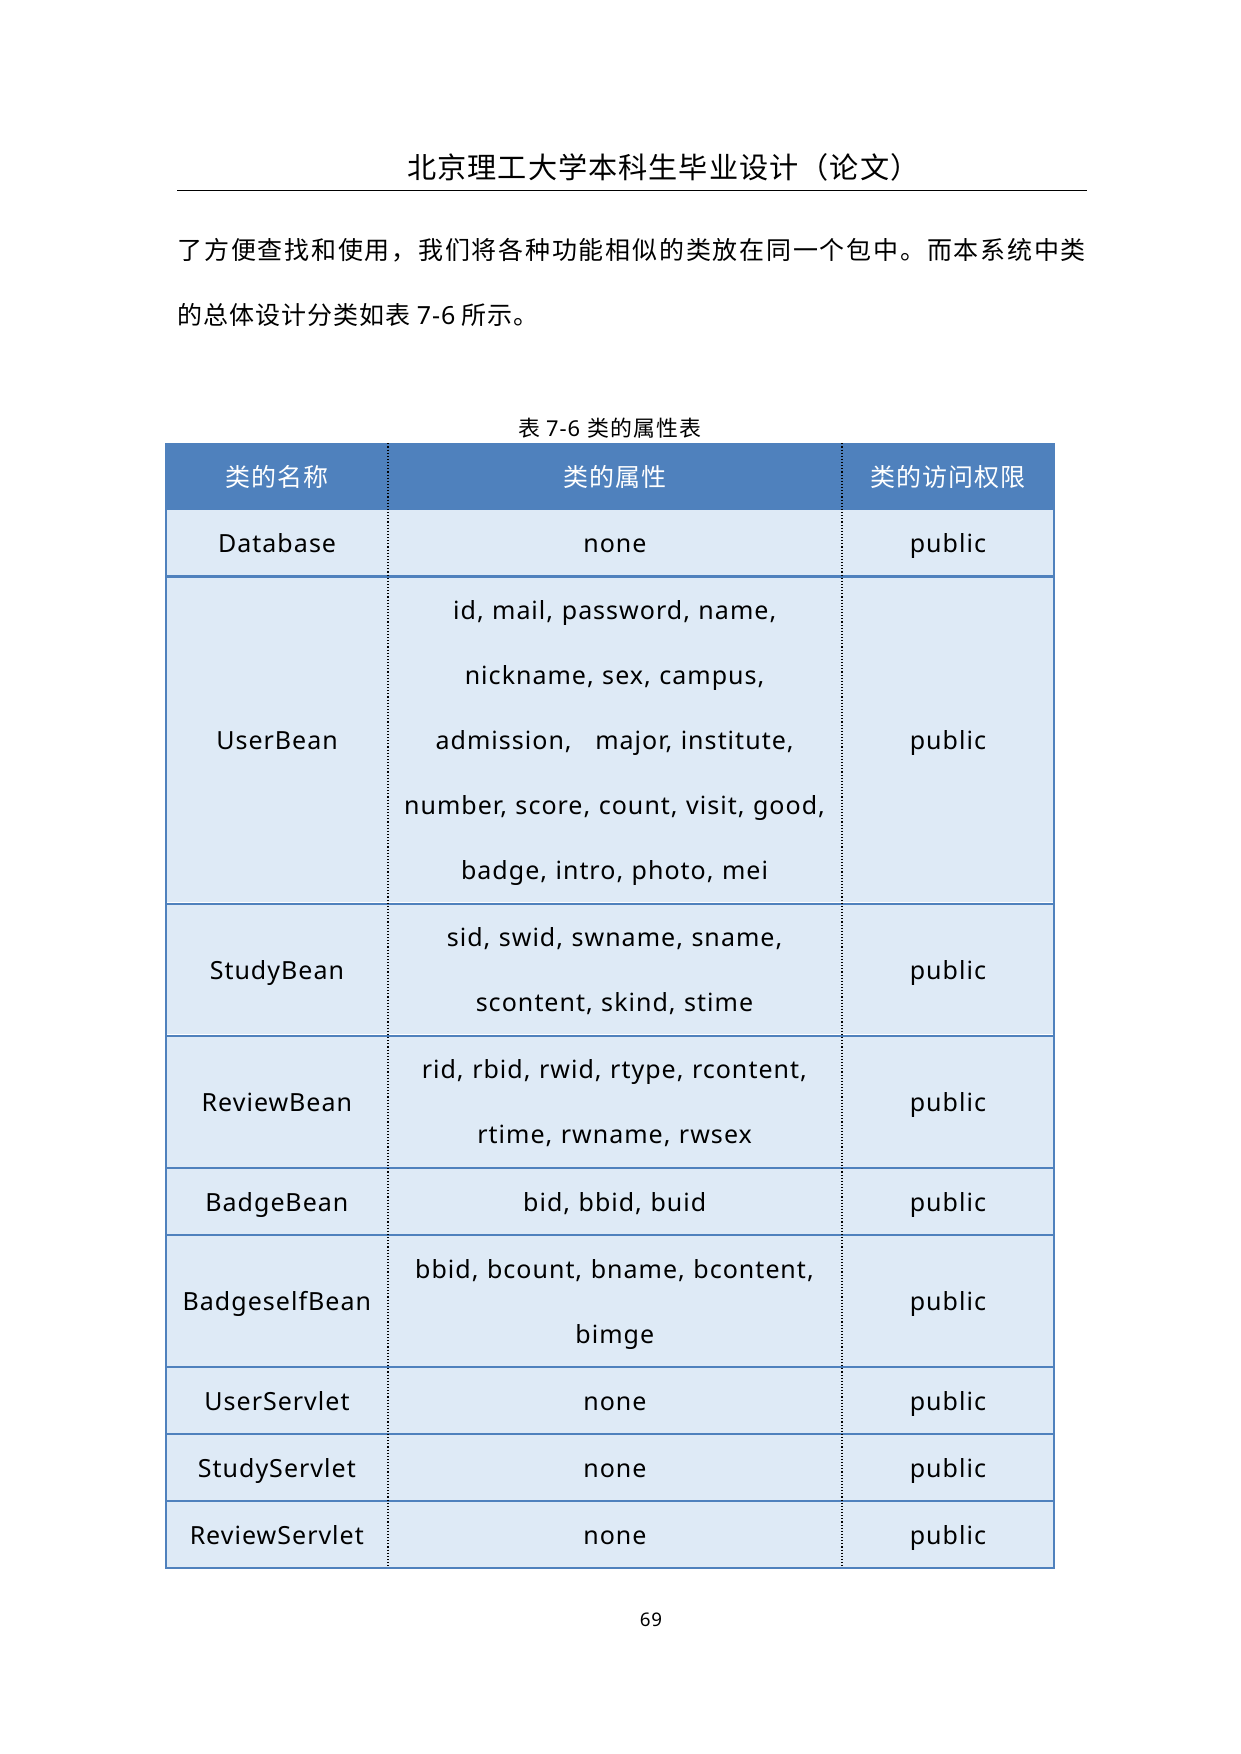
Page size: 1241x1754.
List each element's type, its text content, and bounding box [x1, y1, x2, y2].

table_cell none [388, 510, 842, 575]
table_cell none [388, 1368, 842, 1433]
table_cell public [842, 1037, 1053, 1167]
table_cell 类的属性 [388, 443, 842, 508]
table_cell public [842, 1435, 1053, 1500]
table_cell public [842, 905, 1053, 1034]
table_cell StudyBean [167, 905, 388, 1034]
table_cell none [388, 1435, 842, 1500]
table_cell UserBean [167, 578, 388, 902]
table_cell public [842, 578, 1053, 902]
table_cell public [842, 1236, 1053, 1366]
table_cell BadgeBean [167, 1169, 388, 1234]
table_cell ReviewServlet [167, 1502, 388, 1567]
table_header 表7-6 类的属性表 [166, 411, 1054, 443]
table_cell ReviewBean [167, 1037, 388, 1167]
table_cell public [842, 1169, 1053, 1234]
table_cell bbid, bcount, bname, bcontent, bimge [388, 1236, 842, 1366]
table_cell StudyServlet [167, 1435, 388, 1500]
table_cell sid, swid, swname, sname, scontent, skind, stime [388, 905, 842, 1034]
table_cell bid, bbid, buid [388, 1169, 842, 1234]
table_cell none [388, 1502, 842, 1567]
table_cell public [842, 1502, 1053, 1567]
table_cell BadgeselfBean [167, 1236, 388, 1366]
table_cell public [842, 510, 1053, 575]
table_cell rid, rbid, rwid, rtype, rcontent, rtime, rwname, rwsex [388, 1037, 842, 1167]
table_cell public [842, 1368, 1053, 1433]
table_cell Database [167, 510, 388, 575]
table_cell 类的名称 [167, 443, 388, 508]
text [177, 216, 1087, 346]
table_cell id, mail, password, name, nickname, sex, campus, admission, major, institute, number, score, count, visit, good, badge, intro, photo, mei [388, 578, 842, 902]
table_cell UserServlet [167, 1368, 388, 1433]
table_cell 类的访问权限 [842, 443, 1053, 508]
